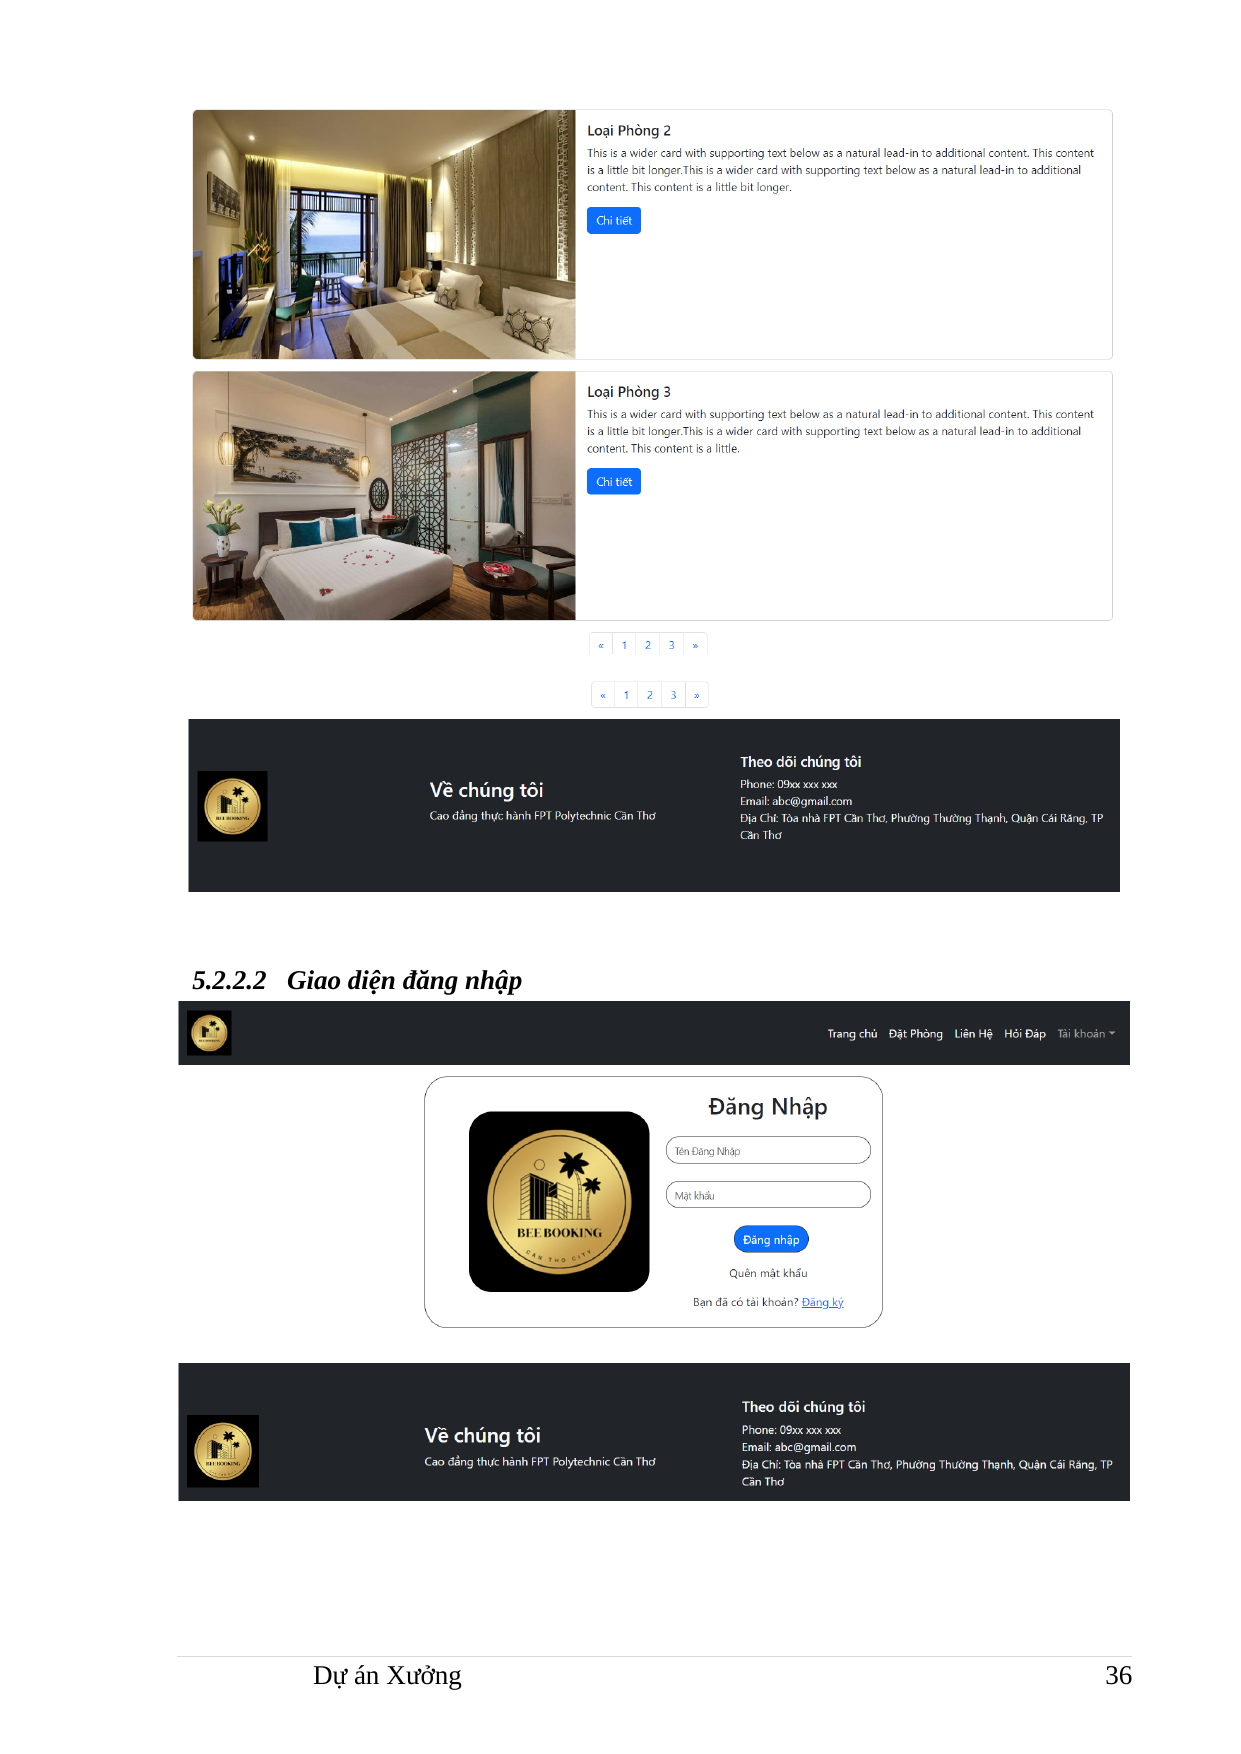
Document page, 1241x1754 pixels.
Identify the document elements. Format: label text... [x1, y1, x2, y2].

subtitle 5.2.2.2 Giao diện đăng nhập [192, 964, 1132, 995]
picture [177, 673, 1132, 892]
picture [177, 108, 1132, 654]
picture [177, 1001, 1132, 1501]
